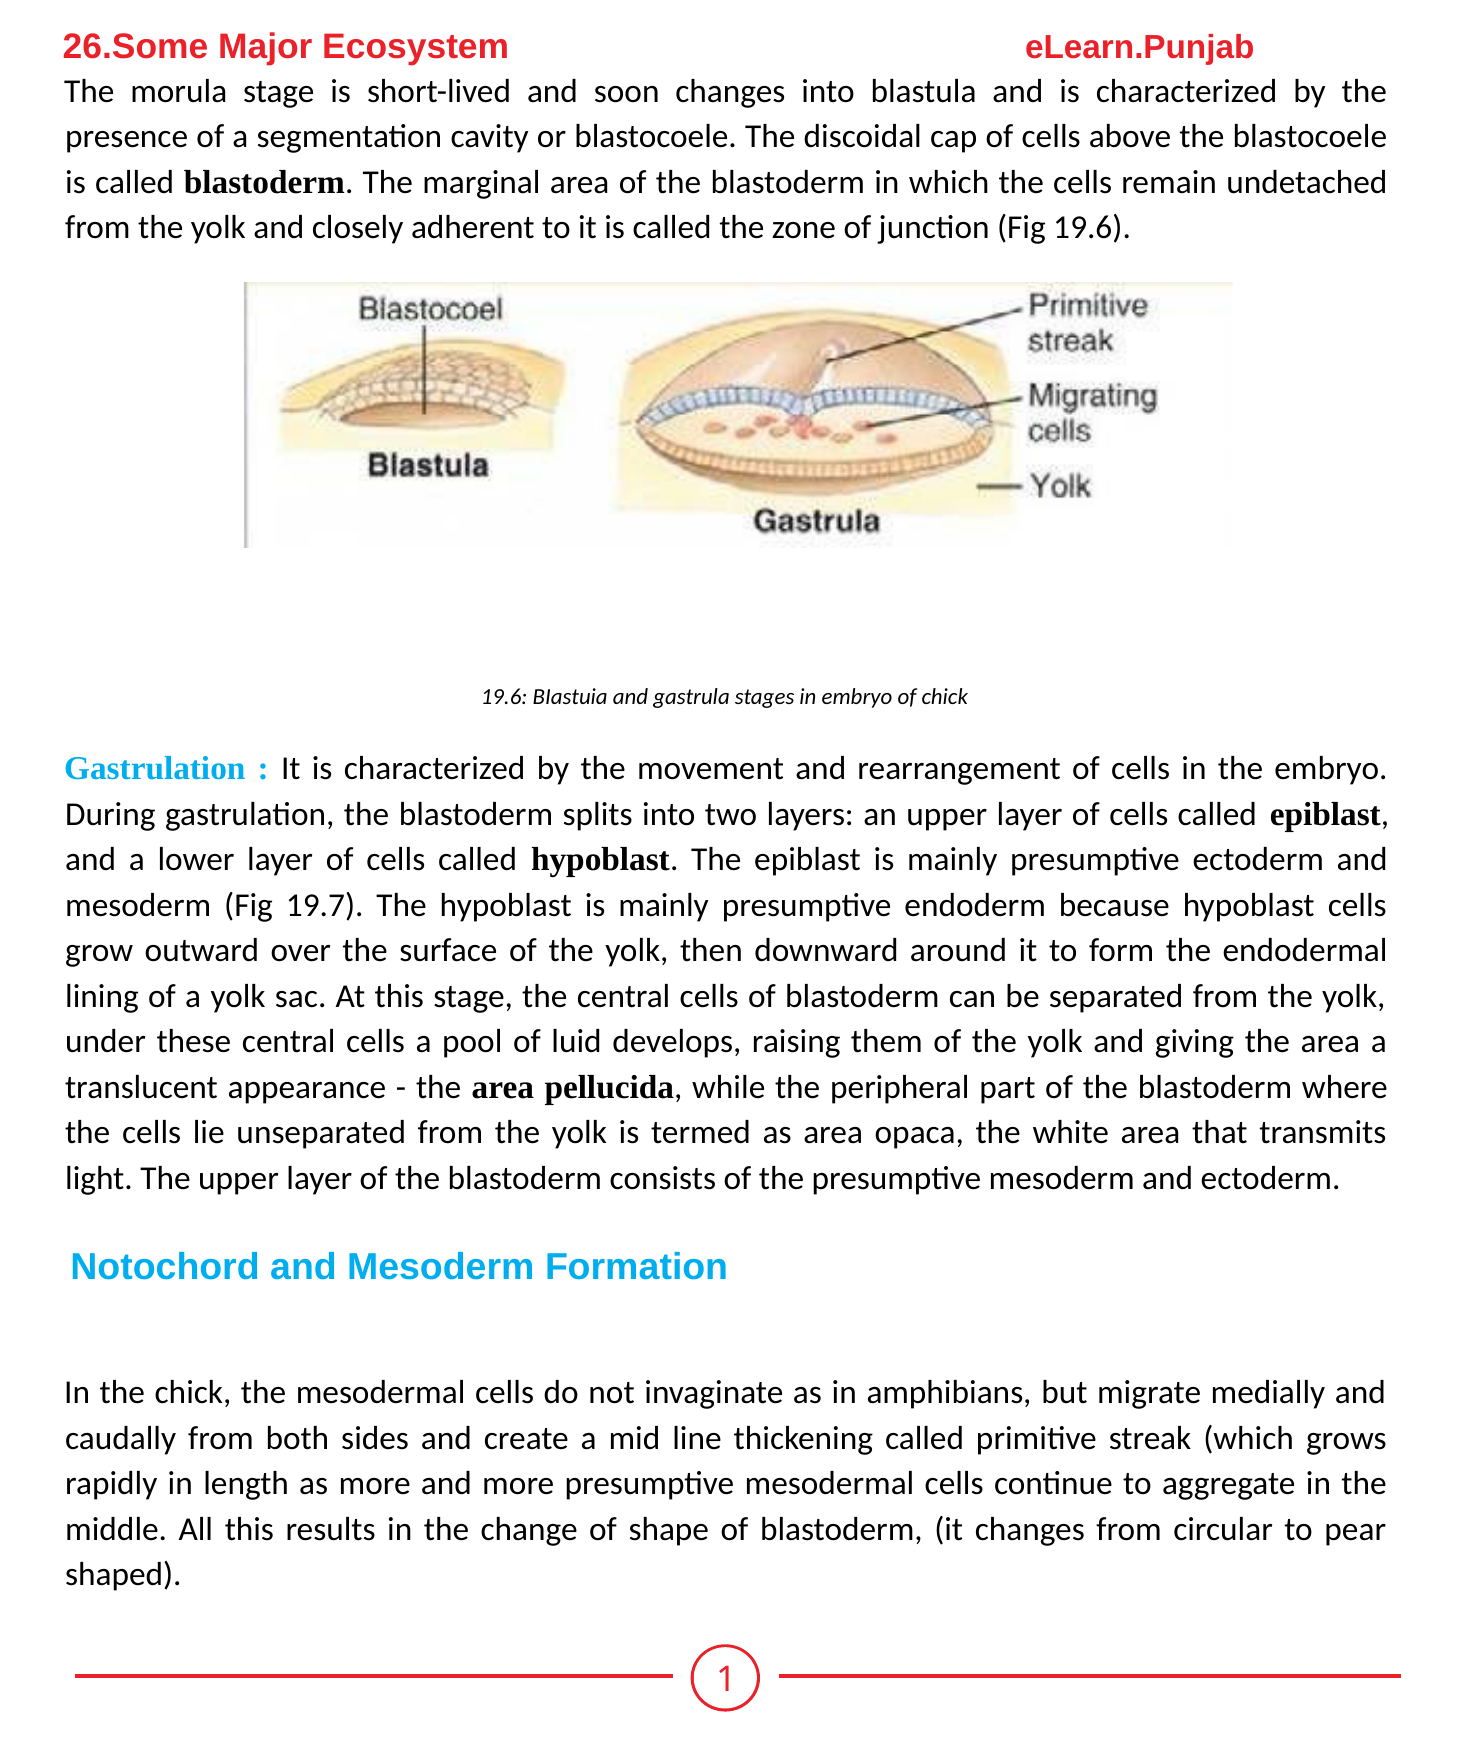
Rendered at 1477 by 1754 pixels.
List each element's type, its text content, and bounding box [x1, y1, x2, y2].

text 19.6: BIastuia and gastrula stages in embryo of chick [243, 682, 1208, 711]
text The morula stage is short-lived and soon changes into blastula and is characterized by the presence of a segmentation cavity or blastocoele. The discoidal cap of cells above the blastocoele is called blastoderm. The marginal area of the blastoderm in which the cells remain undetached from the yolk and closely adherent to it is called the zone of junction (Fig 19.6). [64, 70, 1389, 247]
text Gastrulation : It is characterized by the movement and rearrangement of cells in the embryo. During gastrulation, the blastoderm splits into two layers: an upper layer of cells called epiblast, and a lower layer of cells called hypoblast. The epiblast is mainly presumptive ectoderm and mesoderm (Fig 19.7). The hypoblast is mainly presumptive endoderm because hypoblast cells grow outward over the surface of the yolk, then downward around it to form the endodermal lining of a yolk sac. At this stage, the central cells of blastoderm can be separated from the yolk, under these central cells a pool of luid develops, raising them of the yolk and giving the area a translucent appearance - the area pellucida, while the peripheral part of the blastoderm where the cells lie unseparated from the yolk is termed as area opaca, the white area that transmits light. The upper layer of the blastoderm consists of the presumptive mesoderm and ectoderm. [64, 747, 1389, 1198]
subtitle Notochord and Mesoderm Formation [70, 1244, 1401, 1287]
picture [243, 282, 1233, 548]
text In the chick, the mesodermal cells do not invaginate as in amphibians, but migrate medially and caudally from both sides and create a mid line thickening called primitive streak (which grows rapidly in length as more and more presumptive mesodermal cells continue to aggregate in the middle. All this results in the change of shape of blastoderm, (it changes from circular to pear shaped). [64, 1371, 1389, 1594]
